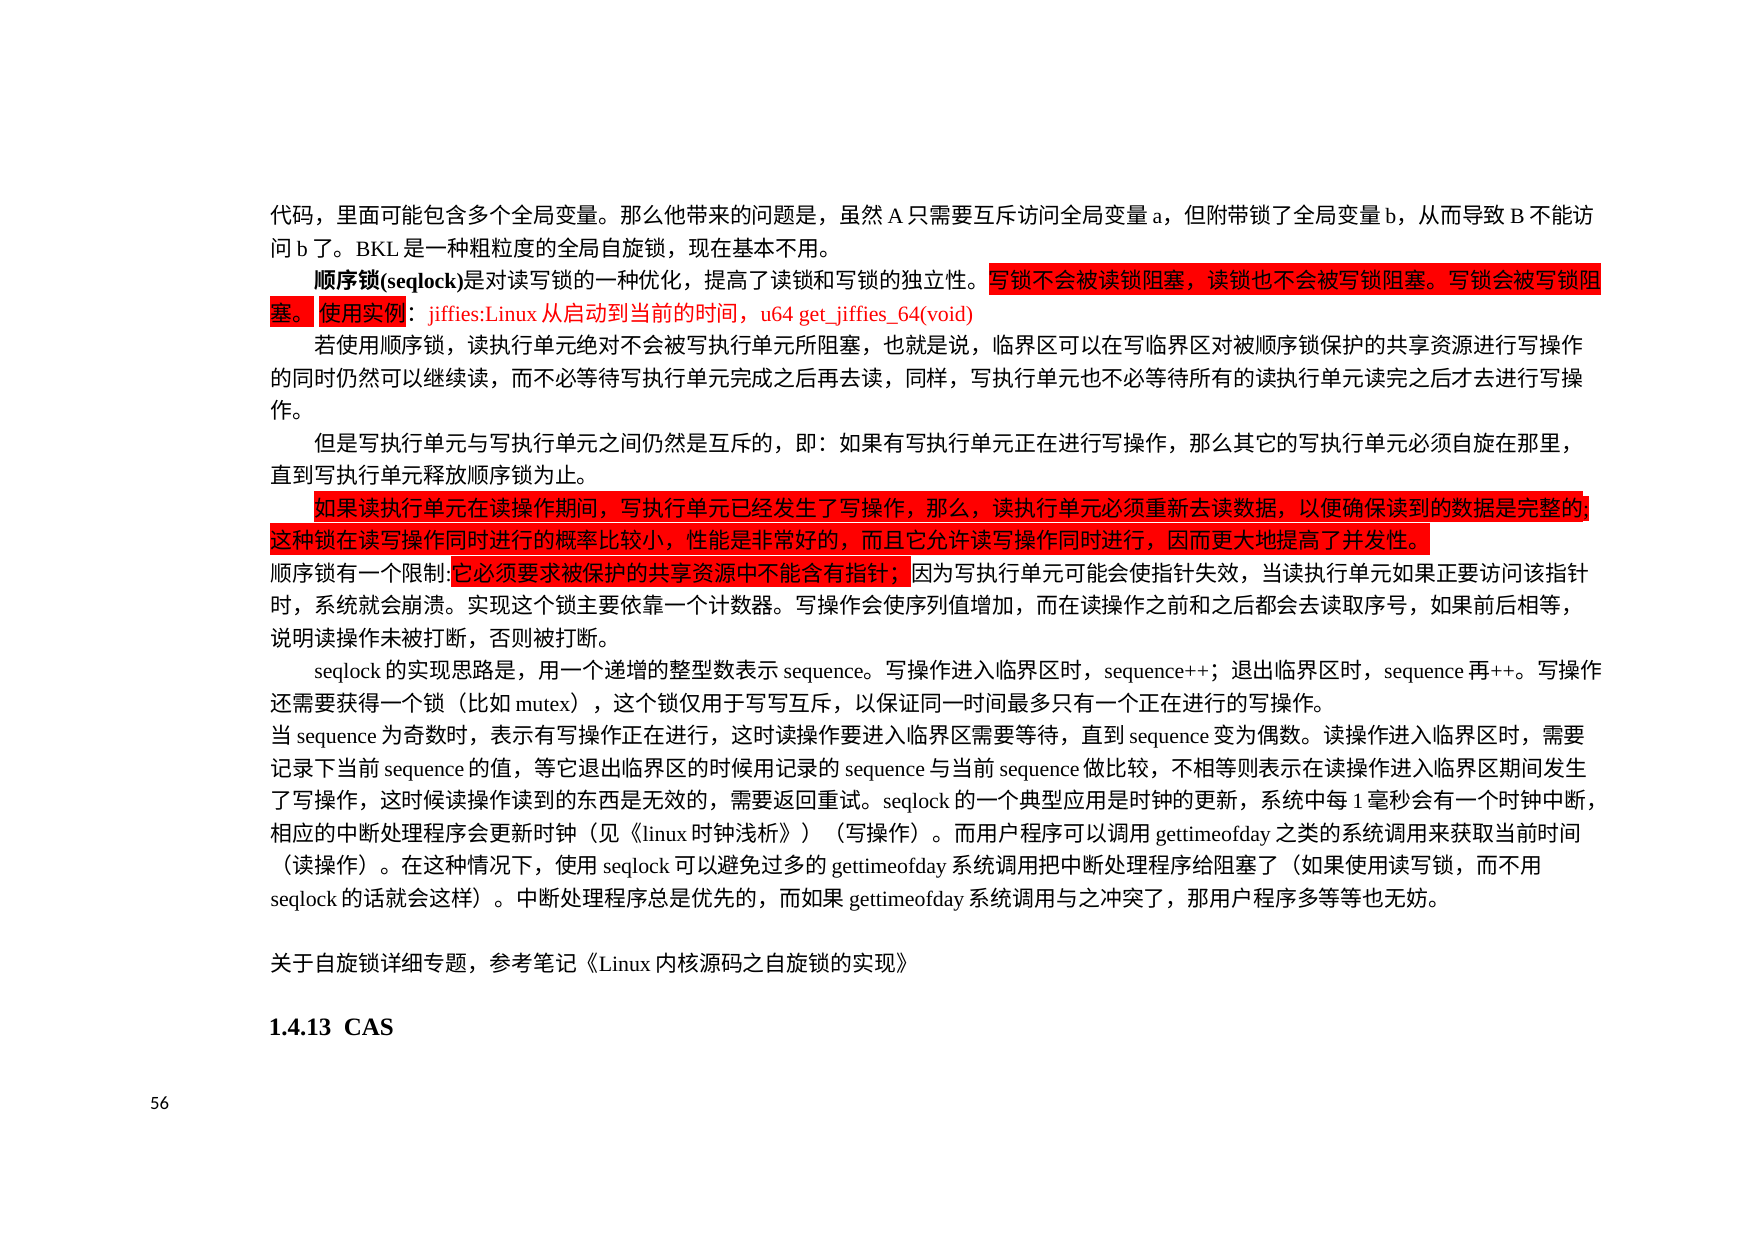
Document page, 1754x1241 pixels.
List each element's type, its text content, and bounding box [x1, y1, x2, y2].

list 但是写执行单元与写执行单元之间仍然是互斥的，即：如果有写执行单元正在进行写操作，那么其它的写执行单元必须自旋在那里，直到写执行单元释放顺序锁为止。 [270, 425, 1604, 490]
list 若使用顺序锁，读执行单元绝对不会被写执行单元所阻塞，也就是说，临界区可以在写临界区对被顺序锁保护的共享资源进行写操作的同时仍然可以继续读，而不必等待写执行单元完成之后再去读，同样，写执行单元也不必等待所有的读执行单元读完之后才去进行写操作。 [270, 328, 1604, 425]
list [270, 198, 1604, 263]
list 如果读执行单元在读操作期间，写执行单元已经发生了写操作，那么，读执行单元必须重新去读数据，以便确保读到的数据是完整的;这种锁在读写操作同时进行的概率比较小，性能是非常好的，而且它允许读写操作同时进行，因而更大地提高了并发性。 [270, 490, 1604, 555]
list 当sequence为奇数时，表示有写操作正在进行，这时读操作要进入临界区需要等待，直到sequence变为偶数。读操作进入临界区时，需要记录下当前sequence的值，等它退出临界区的时候用记录的sequence与当前sequence做比较，不相等则表示在读操作进入临界区期间发生了写操作，这时候读操作读到的东西是无效的，需要返回重试。seqlock的一个典型应用是时钟的更新，系统中每1毫秒会有一个时钟中断，相应的中断处理程序会更新时钟（见《linux时钟浅析》）（写操作）。而用户程序可以调用gettimeofday之类的系统调用来获取当前时间（读操作）。在这种情况下，使用seqlock可以避免过多的gettimeofday系统调用把中断处理程序给阻塞了（如果使用读写锁，而不用seqlock的话就会这样）。中断处理程序总是优先的，而如果gettimeofday系统调用与之冲突了，那用户程序多等等也无妨。 [270, 718, 1604, 913]
list 关于自旋锁详细专题，参考笔记《Linux内核源码之自旋锁的实现》 [270, 945, 1604, 978]
list seqlock的实现思路是，用一个递增的整型数表示sequence。写操作进入临界区时，sequence++；退出临界区时，sequence再++。写操作还需要获得一个锁（比如mutex），这个锁仅用于写写互斥，以保证同一时间最多只有一个正在进行的写操作。 [270, 653, 1604, 718]
list 顺序锁有一个限制:它必须要求被保护的共享资源中不能含有指针；因为写执行单元可能会使指针失效，当读执行单元如果正要访问该指针时，系统就会崩溃。实现这个锁主要依靠一个计数器。写操作会使序列值增加，而在读操作之前和之后都会去读取序号，如果前后相等，说明读操作未被打断，否则被打断。 [270, 555, 1604, 653]
list 顺序锁(seqlock)是对读写锁的一种优化，提高了读锁和写锁的独立性。写锁不会被读锁阻塞，读锁也不会被写锁阻塞。写锁会被写锁阻塞。 使用实例：jiffies:Linux从启动到当前的时间，u64 get_jiffies_64(void) [270, 263, 1604, 328]
list CAS [269, 1010, 1604, 1043]
